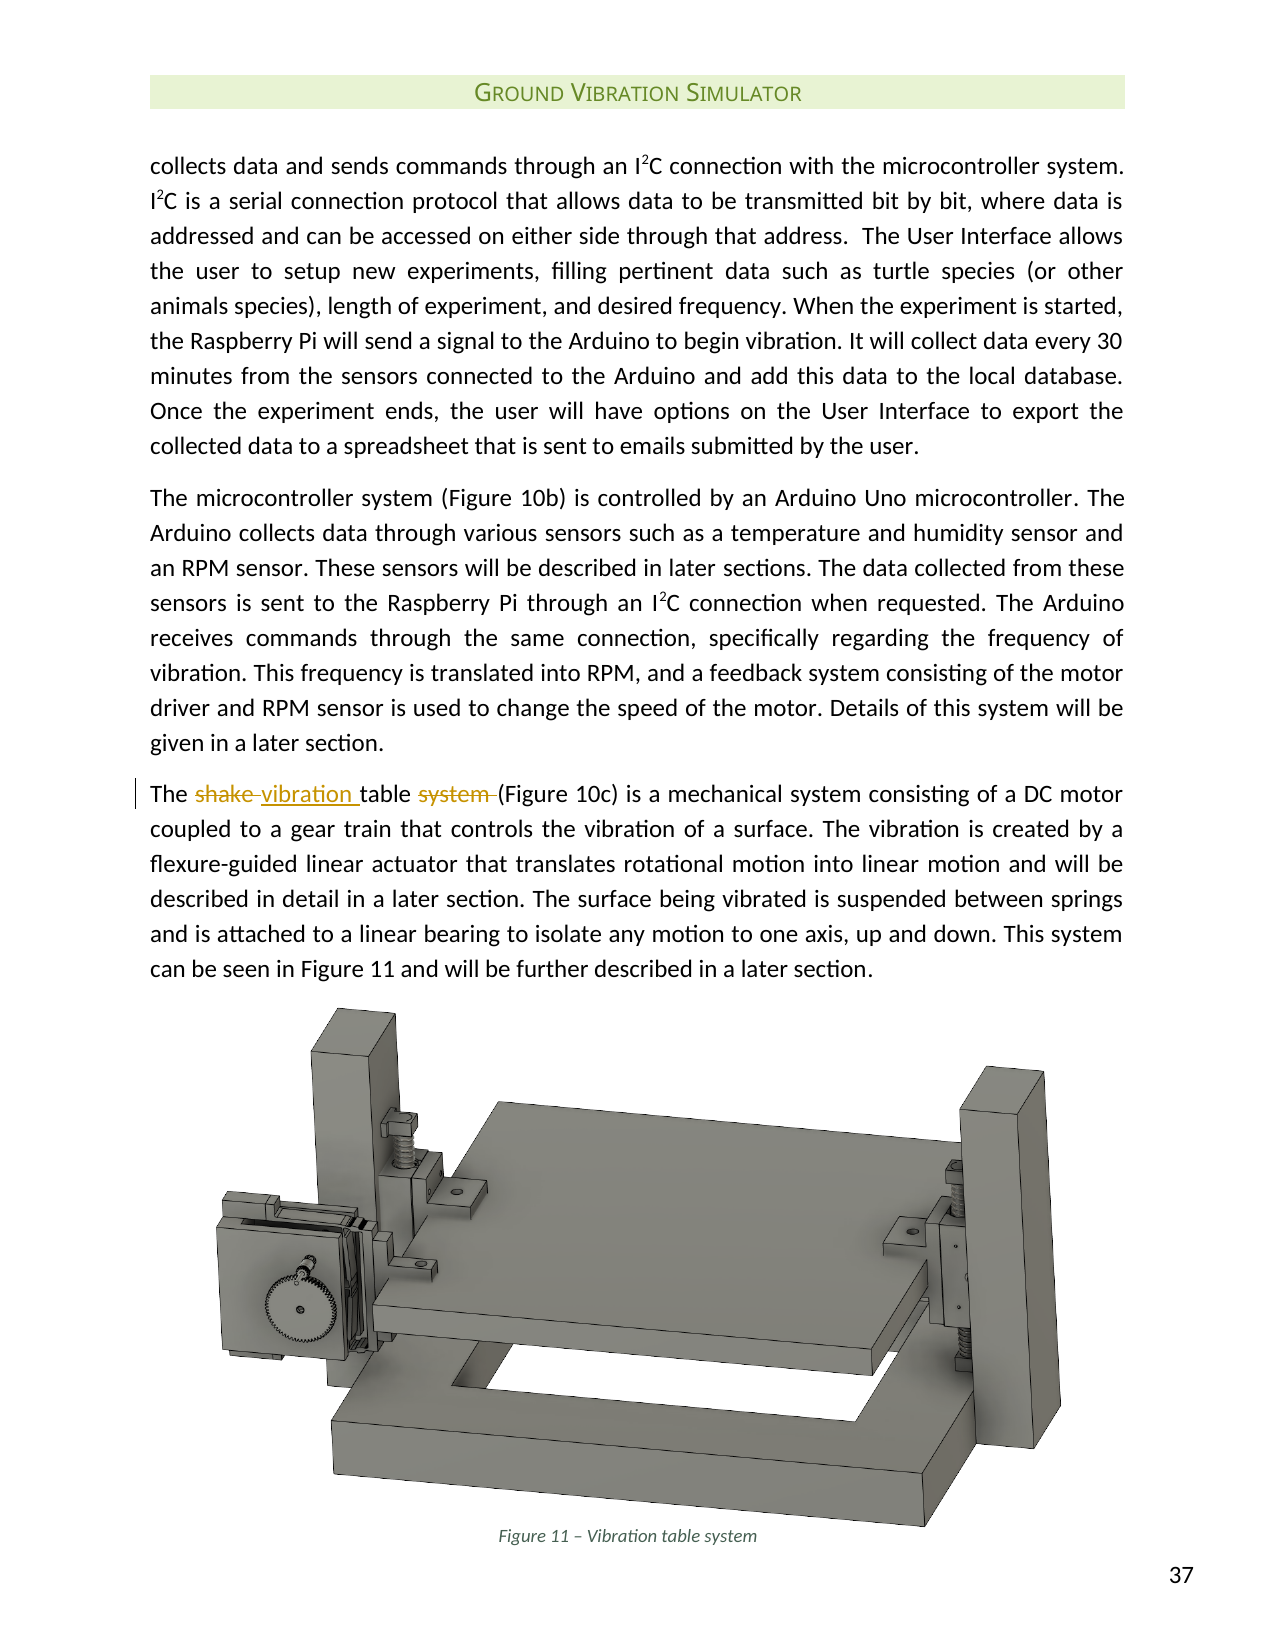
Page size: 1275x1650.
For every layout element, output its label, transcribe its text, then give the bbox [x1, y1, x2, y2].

text The microcontroller system (Figure 10b) is controlled by an Arduino Uno microcontroller. The Arduino collects data through various sensors such as a temperature and humidity sensor and an RPM sensor. These sensors will be described in later sections. The data collected from these sensors is sent to the Raspberry Pi through an I2C connection when requested. The Arduino receives commands through the same connection, specifically regarding the frequency of vibration. This frequency is translated into RPM, and a feedback system consisting of the motor driver and RPM sensor is used to change the speed of the motor. Details of this system will be given in a later section. [150, 482, 1125, 757]
text The table (Figure 10c) is a mechanical system consisting of a DC motor coupled to a gear train that controls the vibration of a surface. The vibration is created by a flexure-guided linear actuator that translates rotational motion into linear motion and will be described in detail in a later section. The surface being vibrated is suspended between springs and is attached to a linear bearing to isolate any motion to one axis, up and down. This system can be seen in Figure 11 and will be further described in a later section. [150, 778, 1125, 984]
picture [202, 1001, 1074, 1542]
picture [619, 1534, 624, 1542]
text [150, 150, 1125, 461]
picture [630, 1534, 635, 1542]
picture [669, 1534, 674, 1542]
